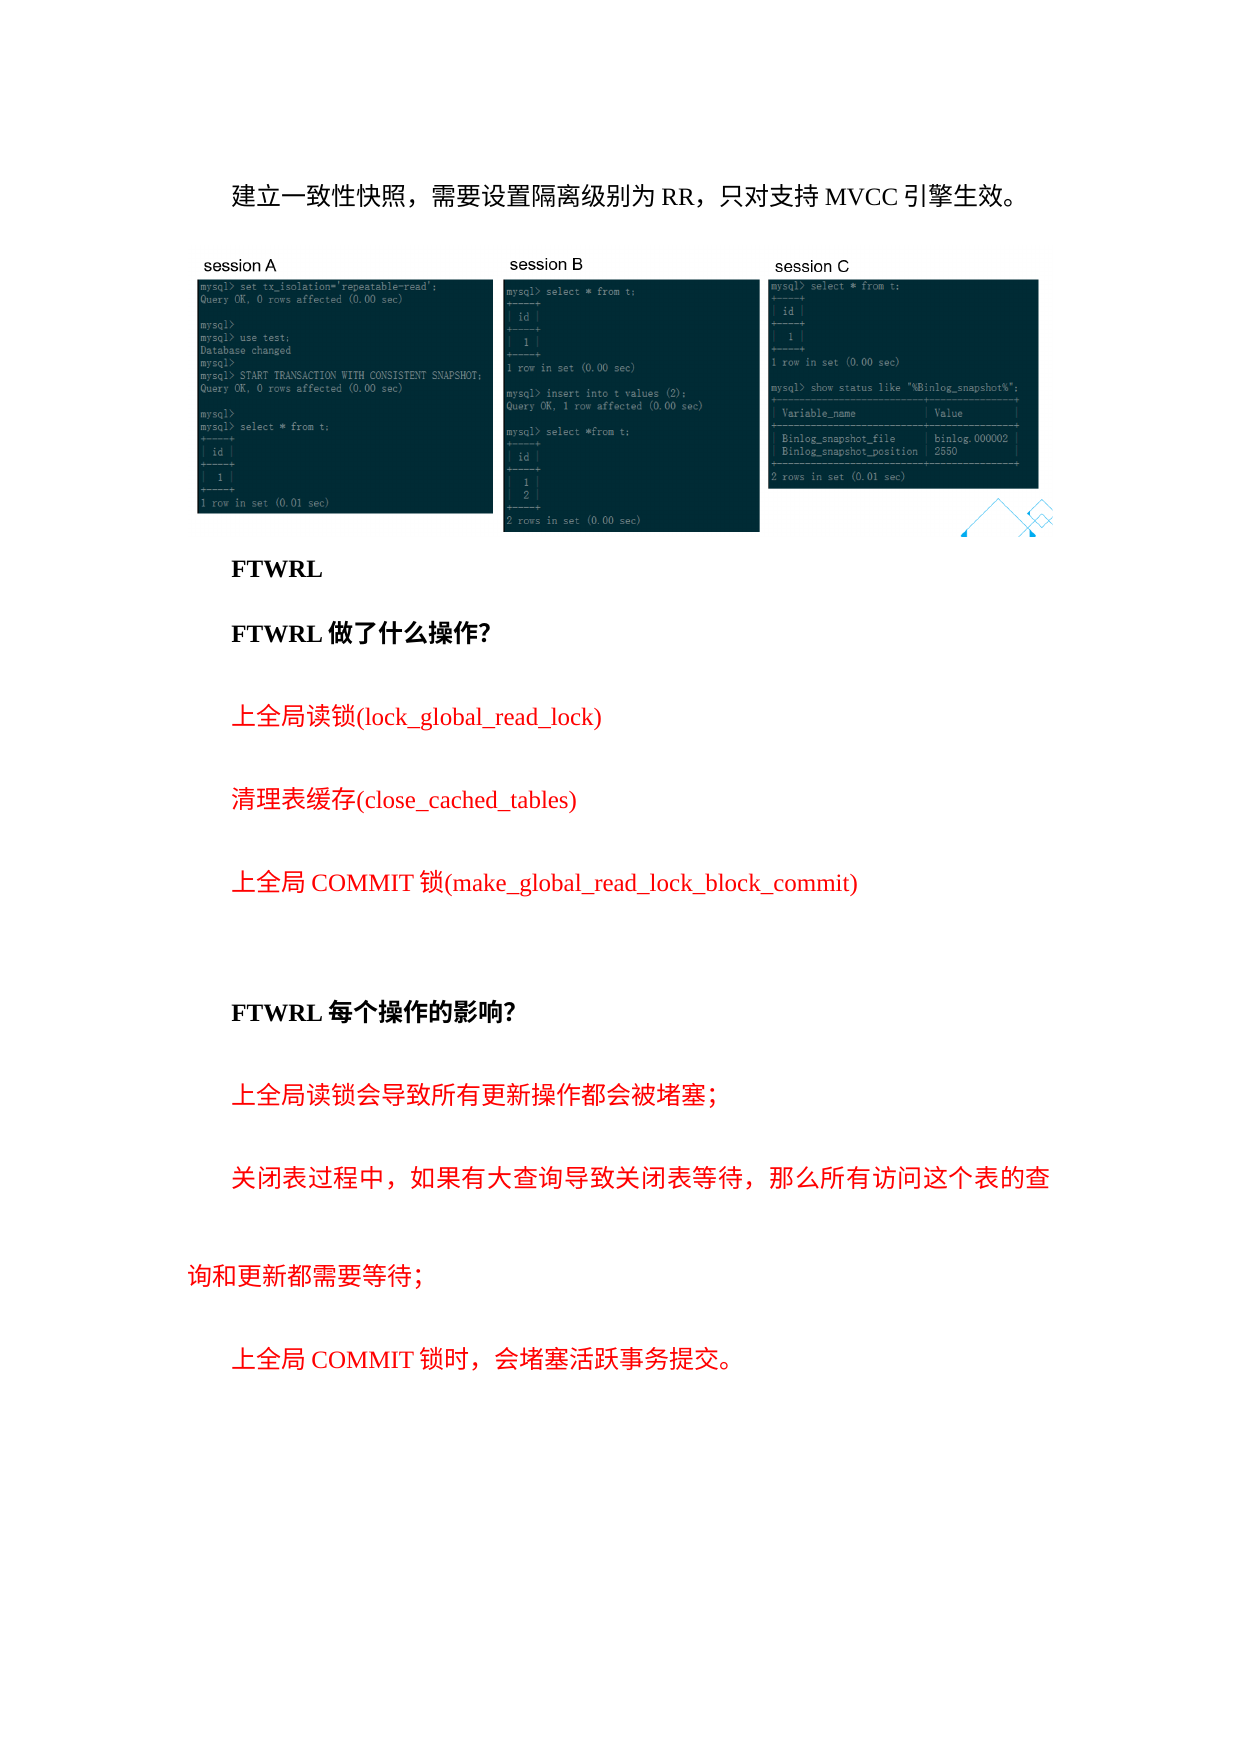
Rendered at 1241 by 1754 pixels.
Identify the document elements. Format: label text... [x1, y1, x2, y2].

text FTWRL每个操作的影响？ [187, 978, 1053, 1043]
text 上全局COMMIT锁(make_global_read_lock_block_commit) [187, 848, 1053, 913]
text 上全局COMMIT锁时，会堵塞活跃事务提交。 [187, 1325, 1053, 1390]
text 清理表缓存(close_cached_tables) [187, 765, 1053, 830]
text 建立一致性快照，需要设置隔离级别为RR，只对支持MVCC引擎生效。 [187, 162, 1053, 227]
picture [187, 245, 1053, 537]
text 关闭表过程中，如果有大查询导致关闭表等待，那么所有访问这个表的查询和更新都需要等待； [187, 1144, 1053, 1307]
text FTWRL做了什么操作？ [187, 599, 1053, 664]
text 上全局读锁(lock_global_read_lock) [187, 682, 1053, 747]
text 上全局读锁会导致所有更新操作都会被堵塞； [187, 1061, 1053, 1126]
text FTWRL [187, 552, 1053, 584]
